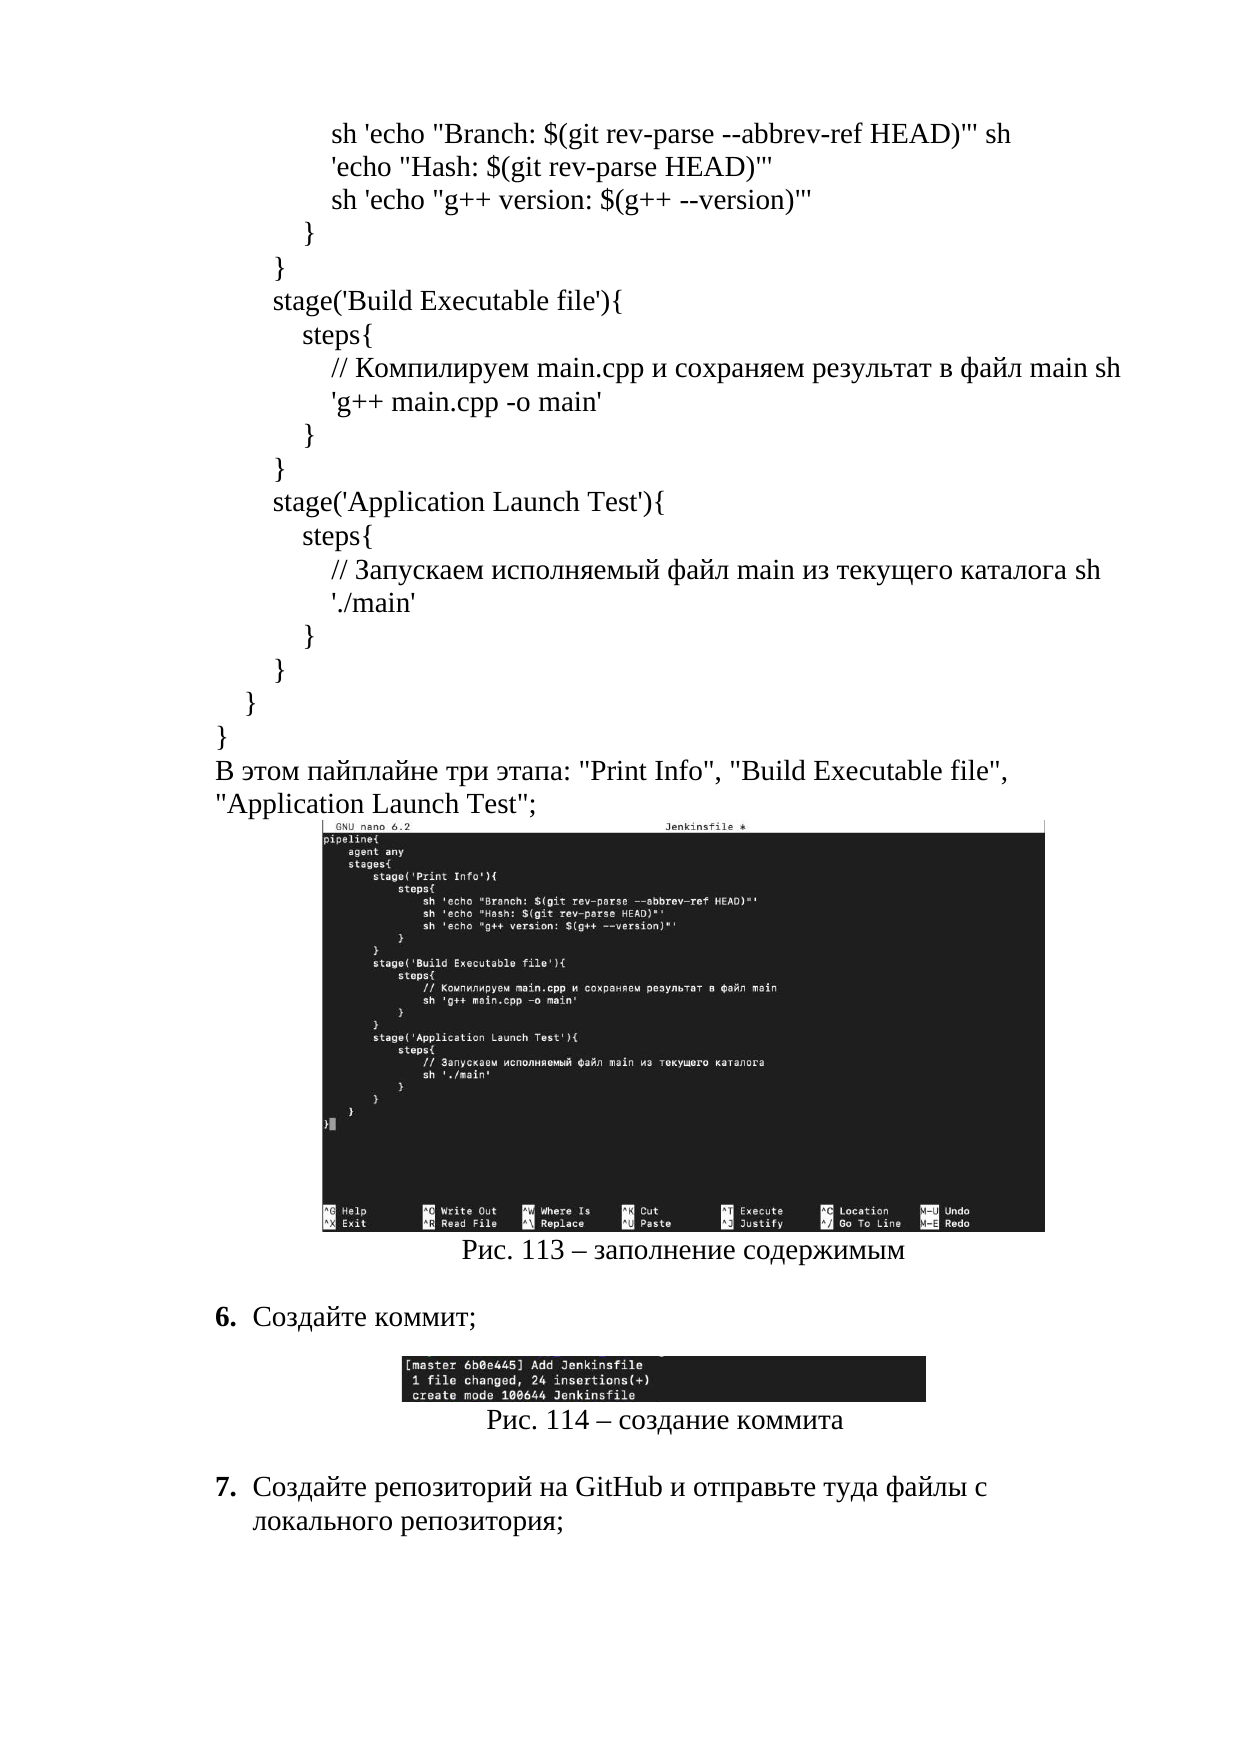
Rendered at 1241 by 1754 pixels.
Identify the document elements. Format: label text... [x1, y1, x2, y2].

text // Компилируем main.cpp и сохраняем результат в файл main sh 'g++ main.cpp -o main' [331, 350, 1142, 417]
text Рис. 113 – заполнение содержимым [214, 1232, 1152, 1266]
text } [302, 216, 1163, 250]
text stage('Application Launch Test'){ steps{ [273, 484, 694, 552]
text sh 'echo "g++ version: $(g++ --version)"' [331, 183, 1163, 216]
text } [273, 652, 1163, 686]
text stage('Build Executable file'){ steps{ [273, 283, 644, 350]
text sh 'echo "Branch: $(git rev-parse --abbrev-ref HEAD)"' sh 'echo "Hash: $(git rev-parse HEAD)"' [331, 116, 1033, 183]
picture [401, 1356, 926, 1402]
list Создайте коммит; [215, 1299, 1163, 1333]
text } [215, 719, 1163, 753]
list Создайте репозиторий на GitHub и отправьте туда файлы с локального репозитория; [215, 1469, 1040, 1536]
text } [273, 250, 1163, 283]
text } [302, 417, 1163, 451]
text В этом пайплайне три этапа: "Print Info", "Build Executable file", "Application Launch Test"; [215, 753, 1076, 820]
text // Запускаем исполняемый файл main из текущего каталога sh './main' [331, 552, 1124, 619]
text } [273, 451, 1163, 484]
text } [244, 686, 1163, 719]
picture [322, 820, 1045, 1232]
text } [302, 619, 1163, 652]
text Рис. 114 – создание коммита [206, 1402, 1123, 1436]
